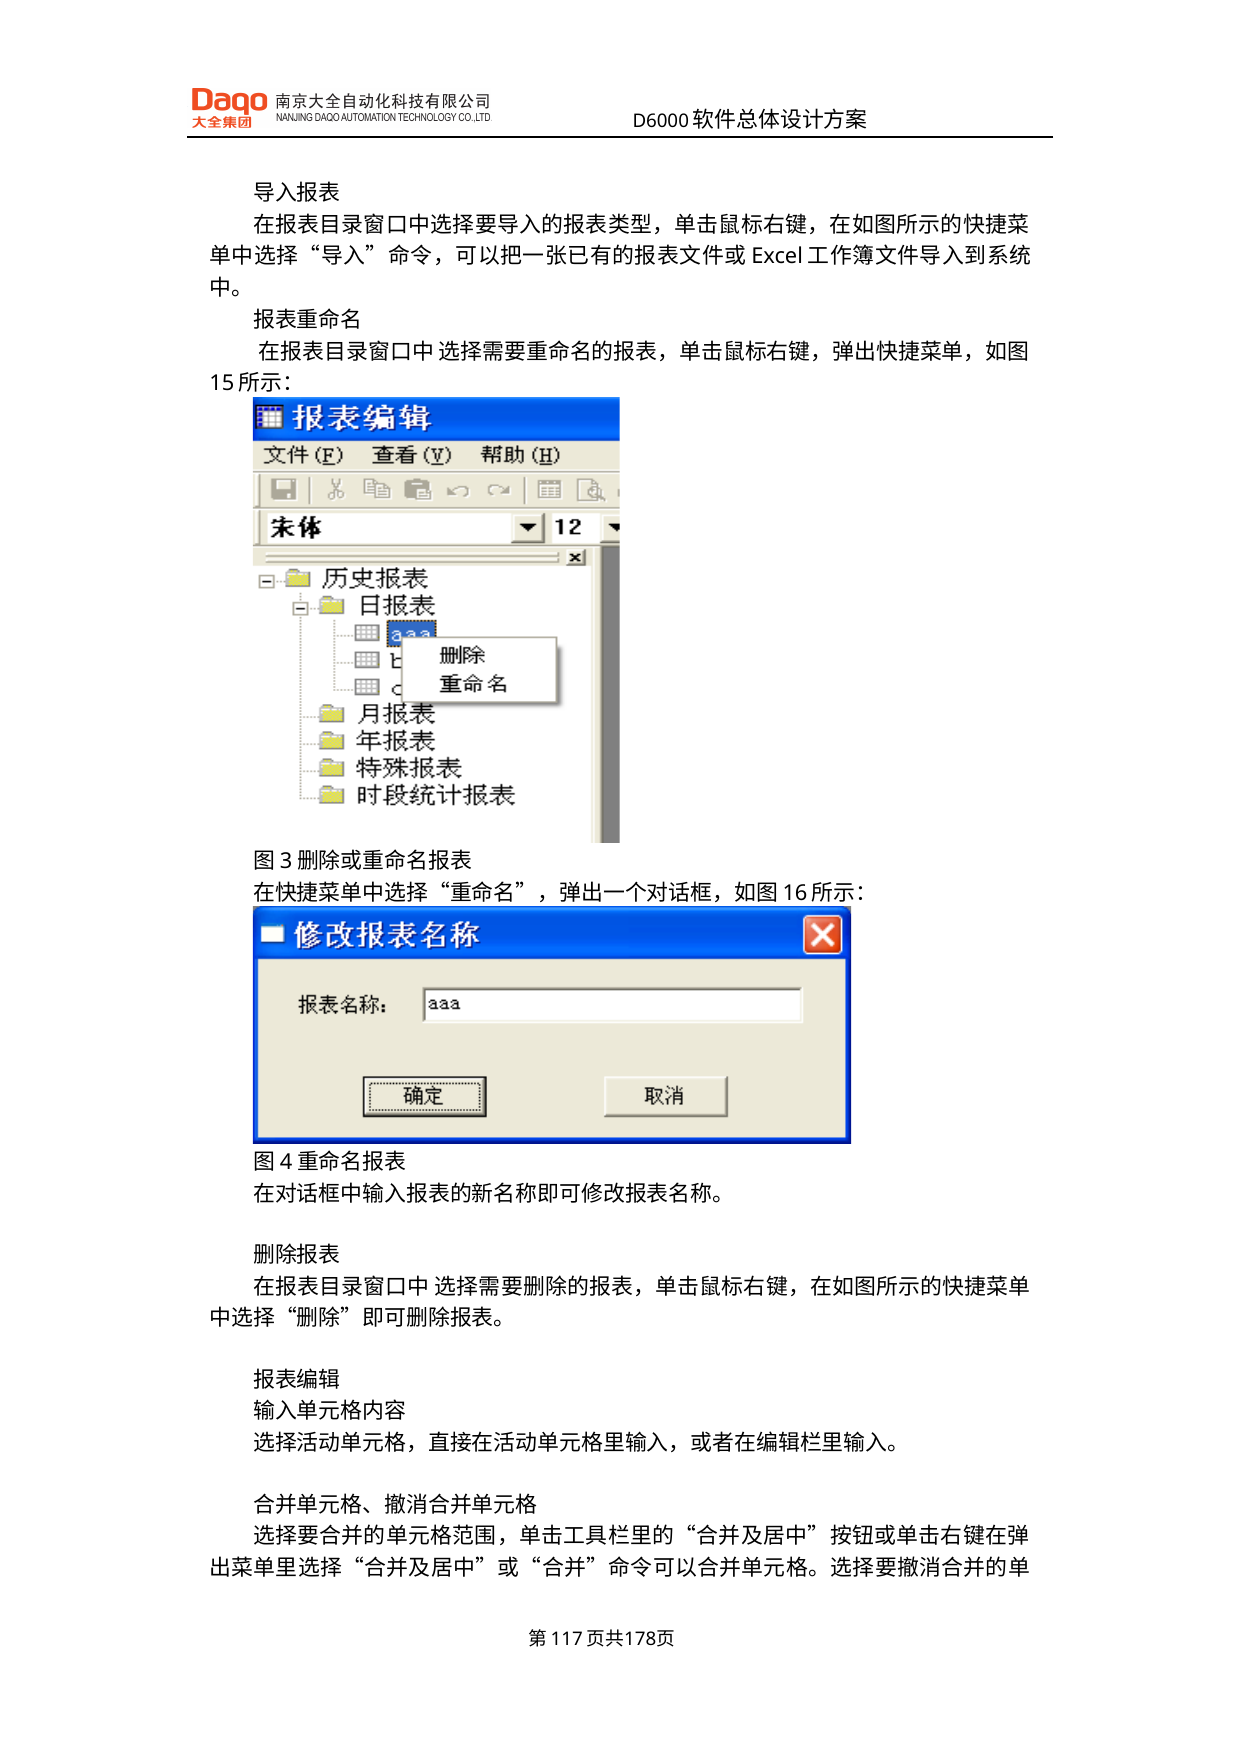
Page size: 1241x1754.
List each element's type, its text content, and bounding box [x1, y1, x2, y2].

text 在对话框中输入报表的新名称即可修改报表名称。 [209, 1176, 1031, 1207]
text 删除报表 [209, 1237, 1031, 1269]
text 在快捷菜单中选择“重命名”，弹出一个对话框，如图16所示： [209, 874, 1031, 906]
text 选择活动单元格，直接在活动单元格里输入，或者在编辑栏里输入。 [209, 1425, 1031, 1457]
text 输入单元格内容 [209, 1393, 1031, 1425]
text 在报表目录窗口中 选择需要重命名的报表，单击鼠标右键，弹出快捷菜单，如图15所示： [209, 334, 1031, 397]
text 在报表目录窗口中选择要导入的报表类型，单击鼠标右键，在如图所示的快捷菜单中选择“导入”命令，可以把一张已有的报表文件或Excel工作簿文件导入到系统中。 [209, 207, 1031, 302]
text 合并单元格、撤消合并单元格 [209, 1487, 1031, 1518]
text 导入报表 [209, 175, 1031, 207]
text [209, 1518, 1031, 1582]
picture [187, 88, 492, 128]
text 报表编辑 [209, 1362, 1031, 1393]
picture [252, 906, 852, 1144]
picture [252, 397, 620, 843]
text 在报表目录窗口中 选择需要删除的报表，单击鼠标右键，在如图所示的快捷菜单中选择“删除”即可删除报表。 [209, 1269, 1031, 1332]
text 报表重命名 [209, 302, 1031, 334]
